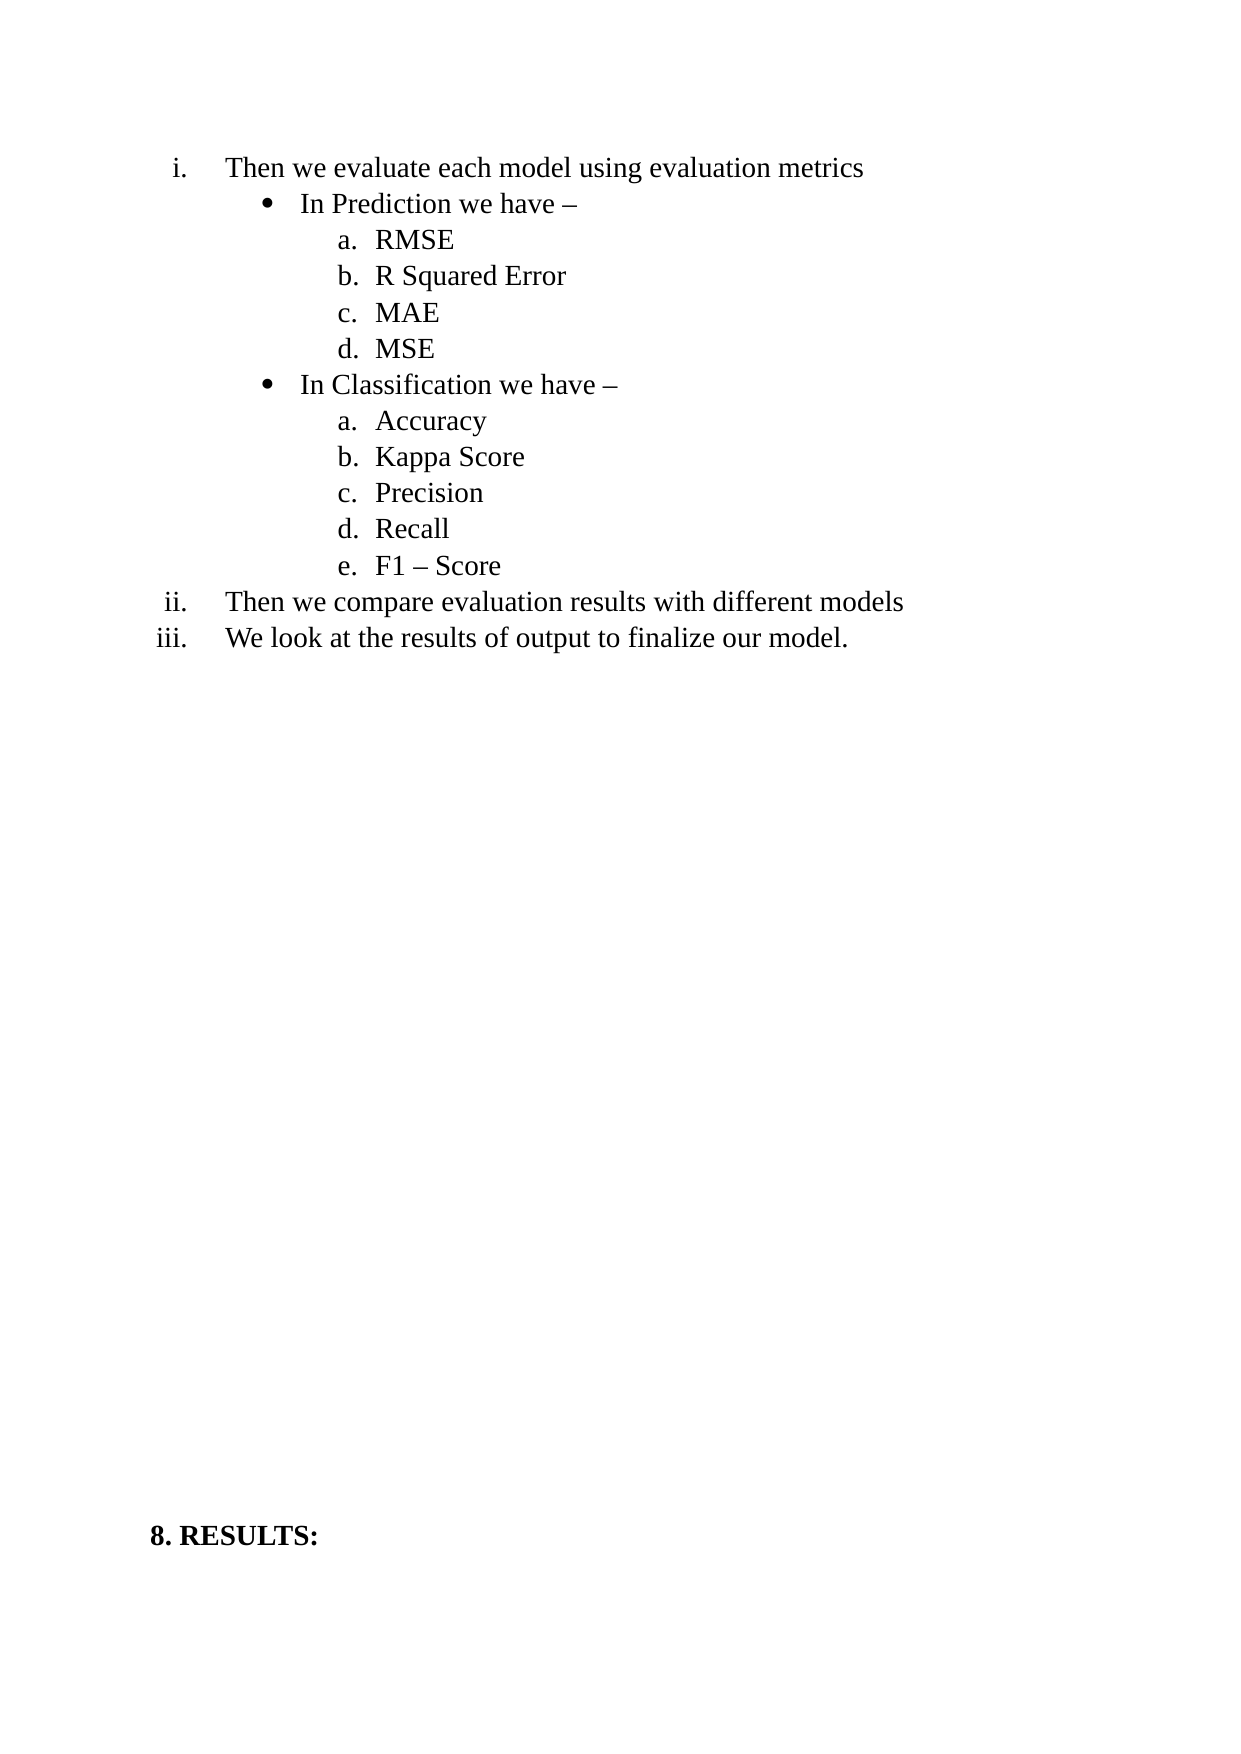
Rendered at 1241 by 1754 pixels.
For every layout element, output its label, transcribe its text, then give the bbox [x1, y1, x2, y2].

list Precision [337, 476, 1090, 509]
list Then we compare evaluation results with different models [187, 584, 1090, 617]
list We look at the results of output to finalize our model. [187, 620, 1090, 654]
list Recall [337, 512, 1090, 545]
list Accuracy [337, 403, 1090, 437]
list Then we evaluate each model using evaluation metrics [187, 150, 1090, 183]
list In Prediction we have – [262, 186, 1090, 220]
list RMSE [337, 222, 1090, 256]
list MAE [337, 295, 1090, 328]
list F1 – Score [337, 548, 1090, 581]
list Kappa Score [337, 439, 1090, 473]
list MSE [337, 331, 1090, 364]
list In Classification we have – [262, 367, 1090, 401]
text 8. RESULTS: [150, 1518, 1090, 1551]
list R Squared Error [337, 258, 1090, 292]
